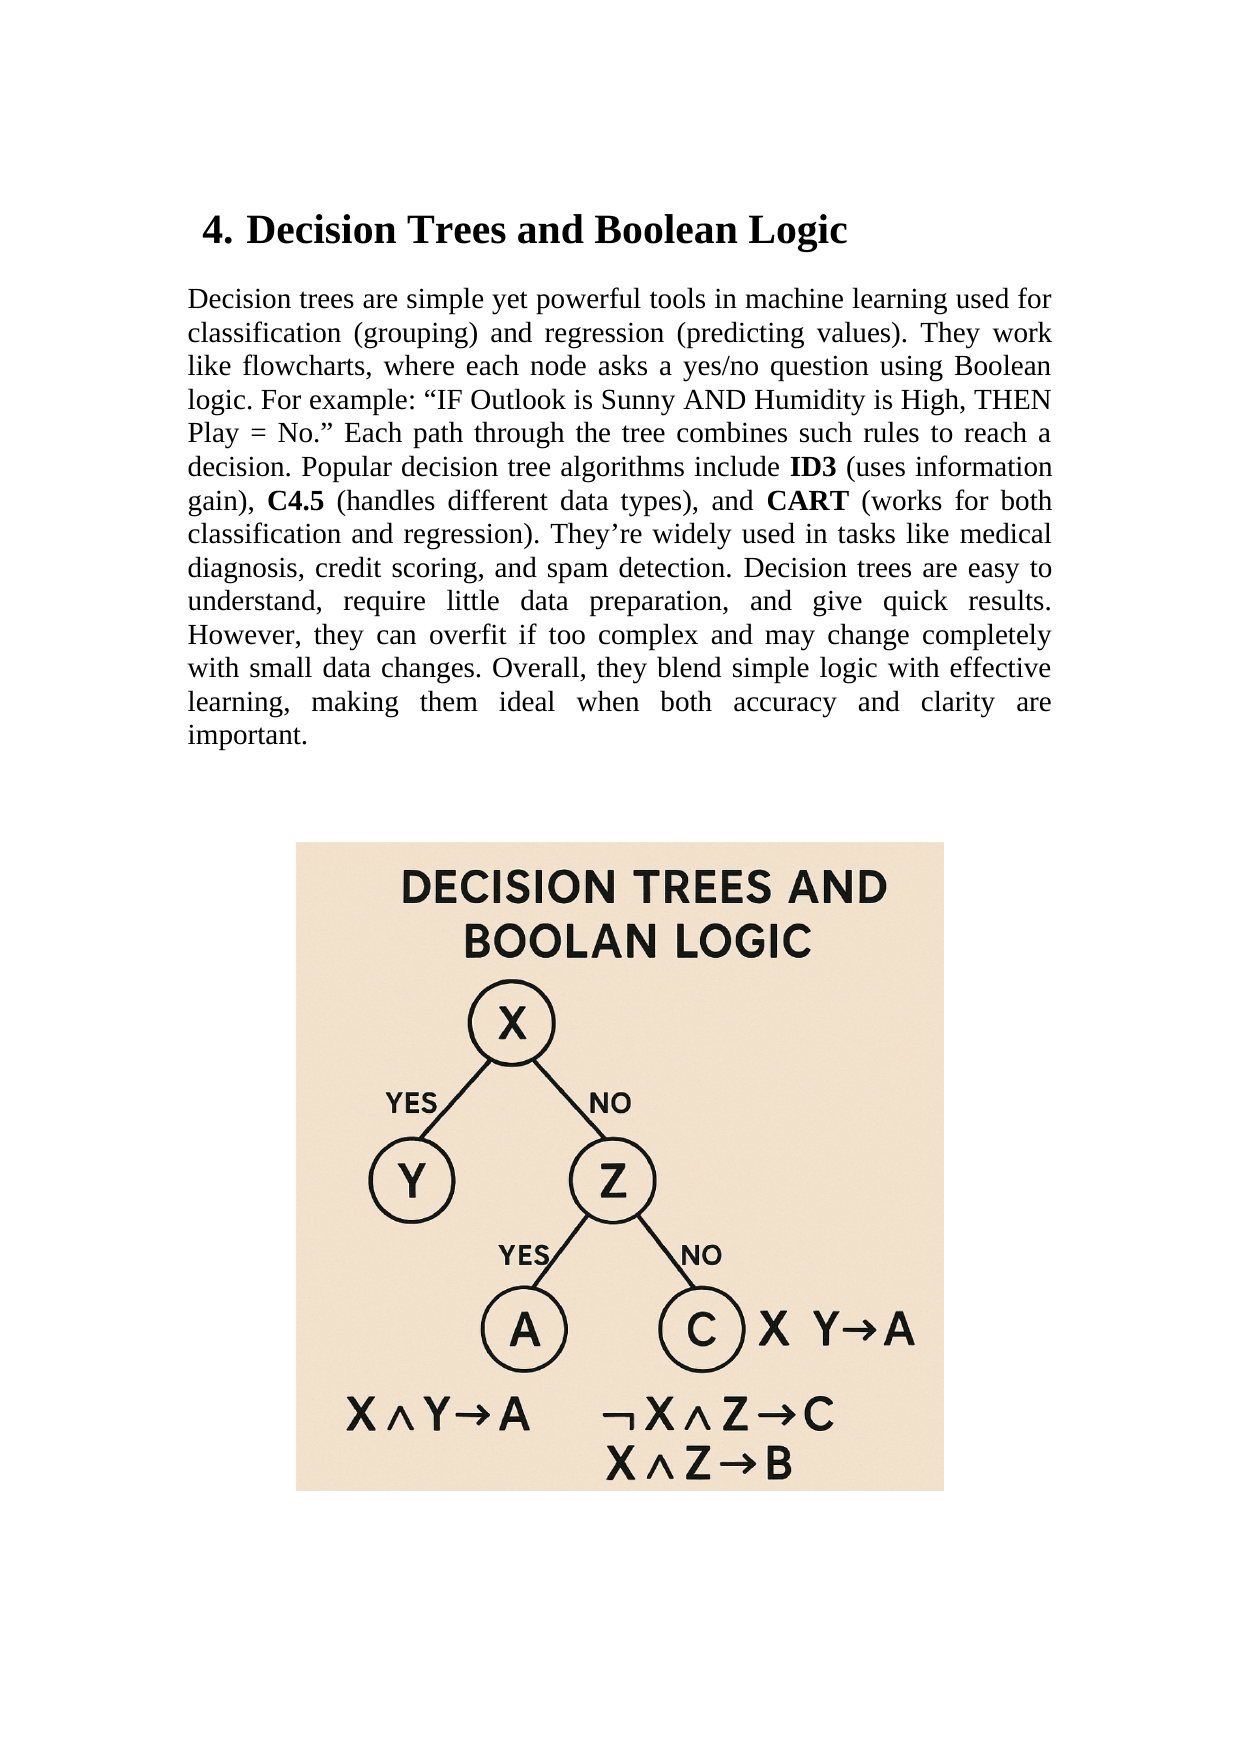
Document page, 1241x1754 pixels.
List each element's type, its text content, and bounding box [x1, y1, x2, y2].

picture [296, 842, 944, 1491]
subtitle Decision Trees and Boolean Logic [202, 204, 1053, 252]
text Decision trees are simple yet powerful tools in machine learning used for classification (grouping) and regression (predicting values). They work like flowcharts, where each node asks a yes/no question using Boolean logic. For example: “IF Outlook is Sunny AND Humidity is High, THEN Play = No.” Each path through the tree combines such rules to reach a decision. Popular decision tree algorithms include ID3 (uses information gain), C4.5 (handles different data types), and CART (works for both classification and regression). They’re widely used in tasks like medical diagnosis, credit scoring, and spam detection. Decision trees are easy to understand, require little data preparation, and give quick results. However, they can overfit if too complex and may change completely with small data changes. Overall, they blend simple logic with effective learning, making them ideal when both accuracy and clarity are important. [187, 281, 1053, 751]
